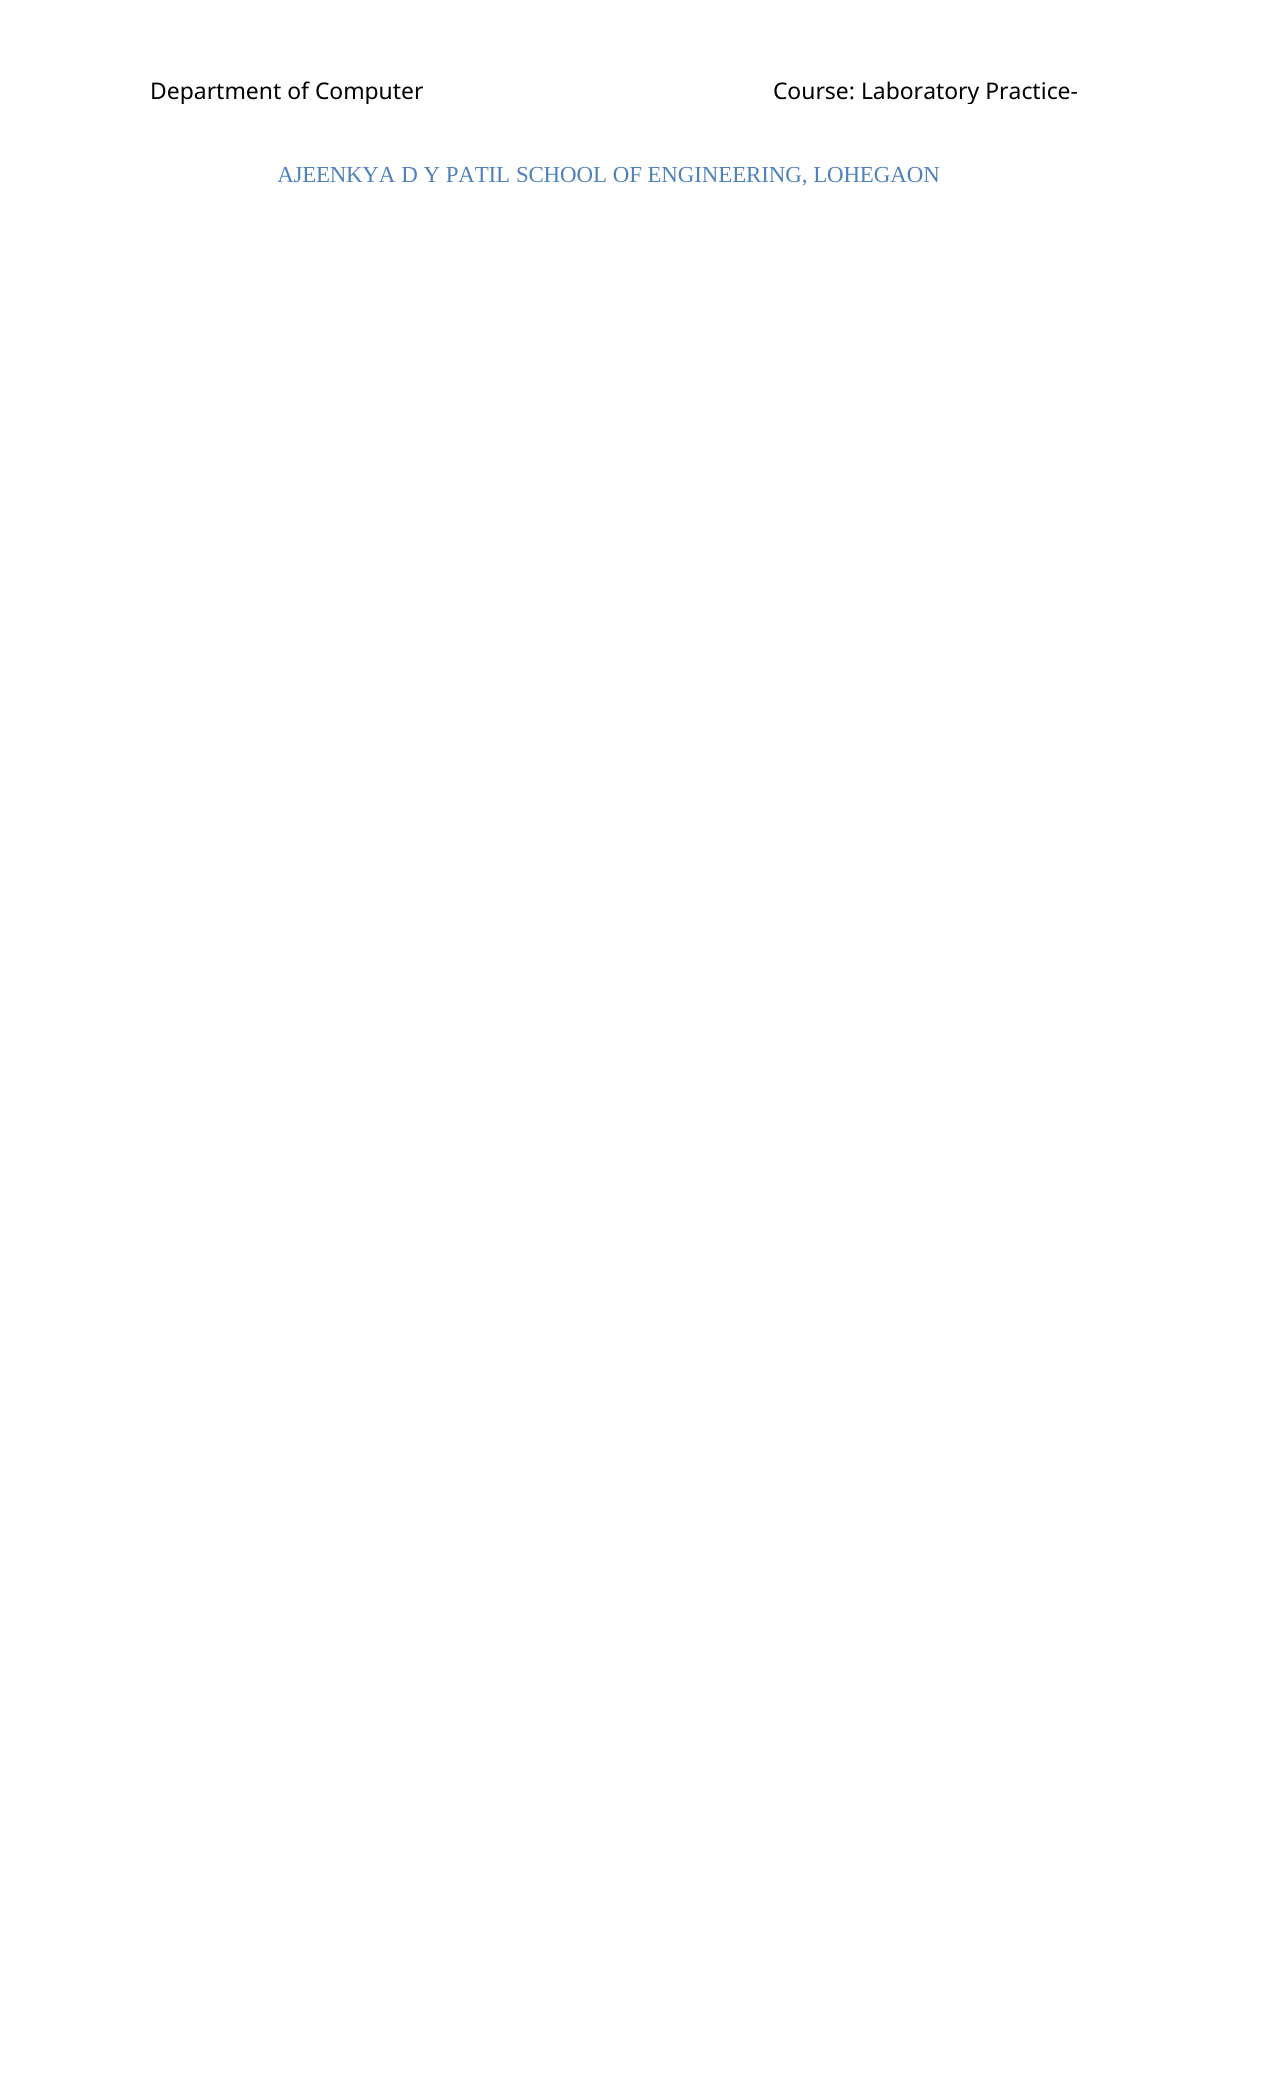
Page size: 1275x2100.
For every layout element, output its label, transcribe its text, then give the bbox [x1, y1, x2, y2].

text AJEENKYA D Y PATIL SCHOOL OF ENGINEERING, LOHEGAON [277, 161, 1244, 187]
